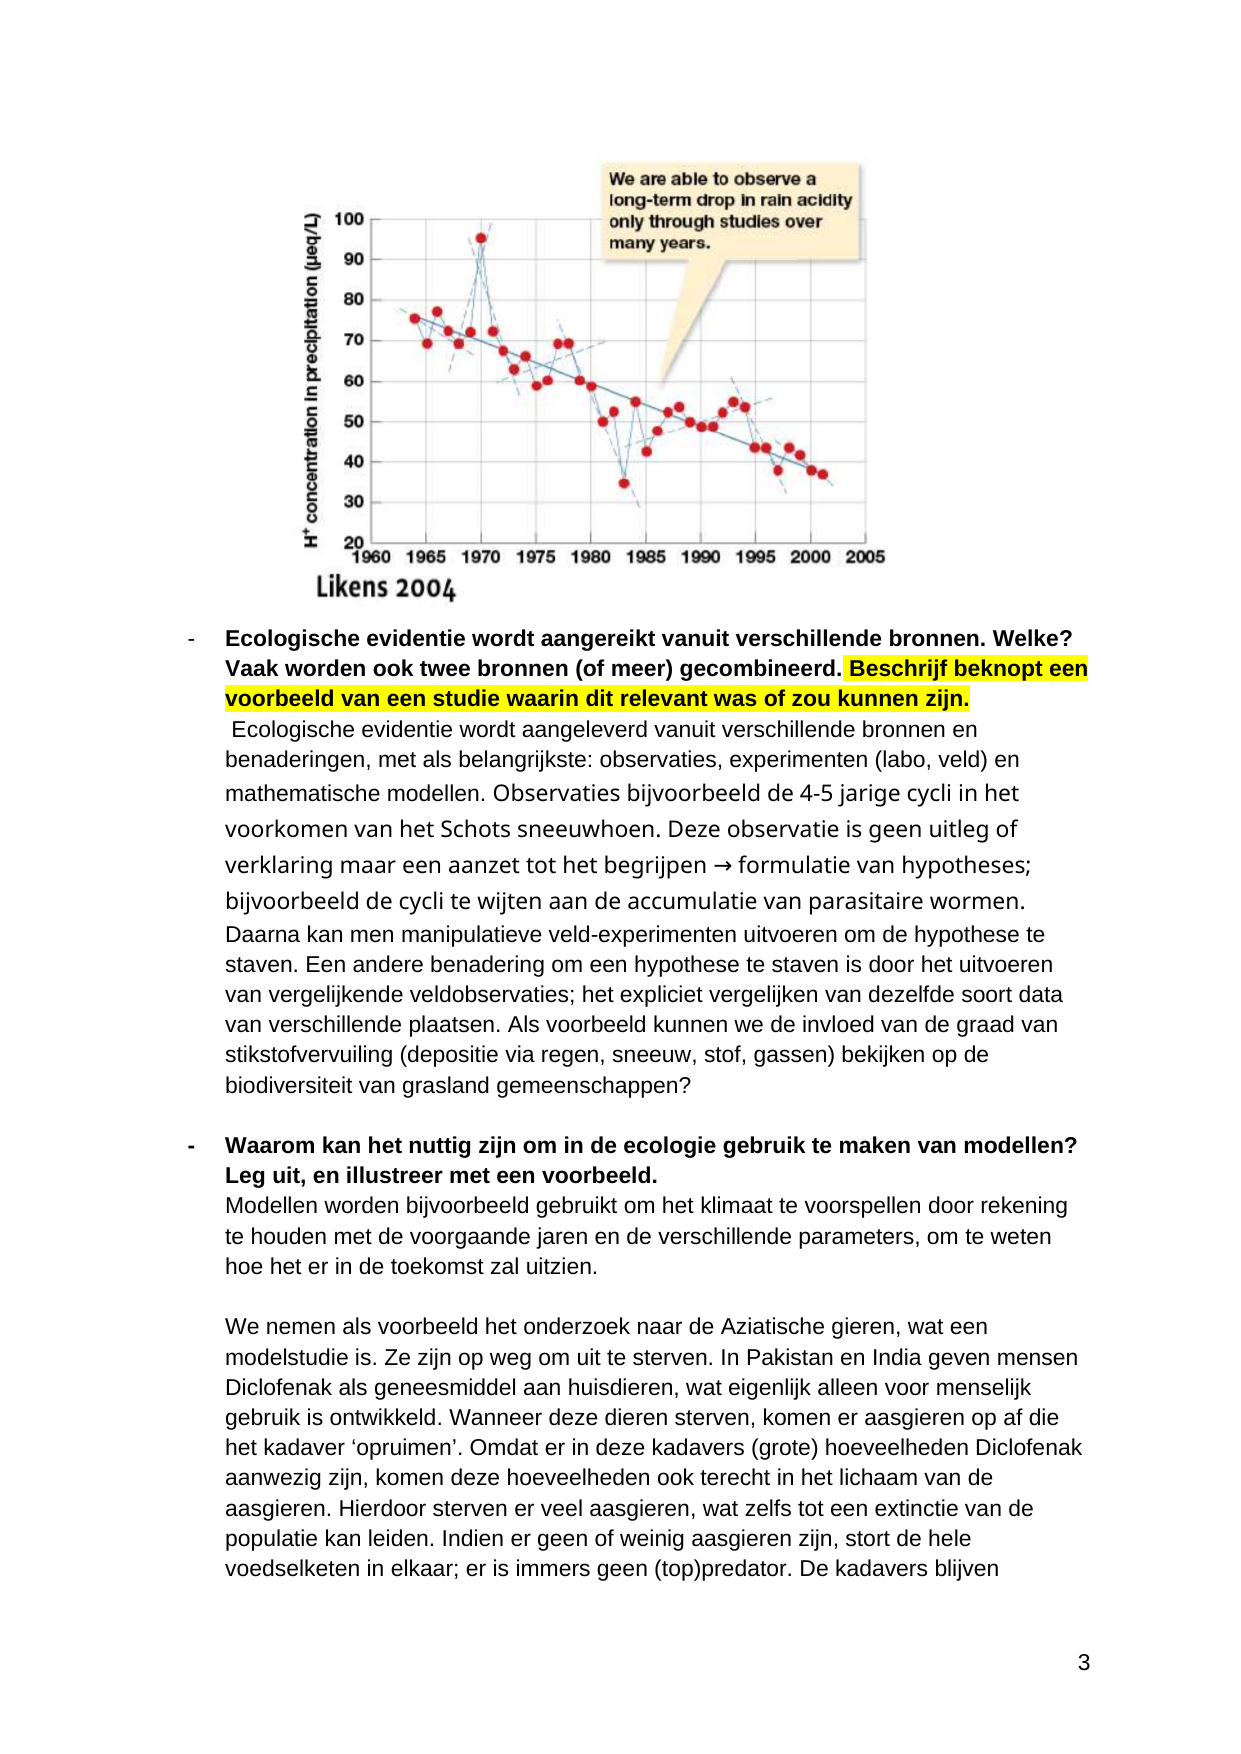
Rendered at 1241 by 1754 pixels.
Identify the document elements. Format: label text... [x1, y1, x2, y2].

list Waarom kan het nuttig zijn om in de ecologie gebruik te maken van modellen? Leg uit, en illustreer met een voorbeeld. [187, 1132, 1090, 1188]
text Ecologische evidentie wordt aangeleverd vanuit verschillende bronnen en benaderingen, met als belangrijkste: observaties, experimenten (labo, veld) en mathematische modellen. Observaties bijvoorbeeld de 4-5 jarige cycli in het voorkomen van het Schots sneeuwhoen. Deze observatie is geen uitleg of verklaring maar een aanzet tot het begrijpen → formulatie van hypotheses; bijvoorbeeld de cycli te wijten aan de accumulatie van parasitaire wormen. [225, 716, 1090, 916]
text Daarna kan men manipulatieve veld-experimenten uitvoeren om de hypothese te staven. Een andere benadering om een hypothese te staven is door het uitvoeren van vergelijkende veldobservaties; het expliciet vergelijken van dezelfde soort data van verschillende plaatsen. Als voorbeeld kunnen we de invloed van de graad van stikstofvervuiling (depositie via regen, sneeuw, stof, gassen) bekijken op de biodiversiteit van grasland gemeenschappen? [225, 921, 1090, 1098]
list Ecologische evidentie wordt aangereikt vanuit verschillende bronnen. Welke? Vaak worden ook twee bronnen (of meer) gecombineerd. Beschrijf beknopt een voorbeeld van een studie waarin dit relevant was of zou kunnen zijn. [187, 625, 1090, 712]
picture [225, 150, 940, 621]
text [225, 1313, 1090, 1581]
text Modellen worden bijvoorbeeld gebruikt om het klimaat te voorspellen door rekening te houden met de voorgaande jaren en de verschillende parameters, om te weten hoe het er in de toekomst zal uitzien. [225, 1192, 1090, 1279]
